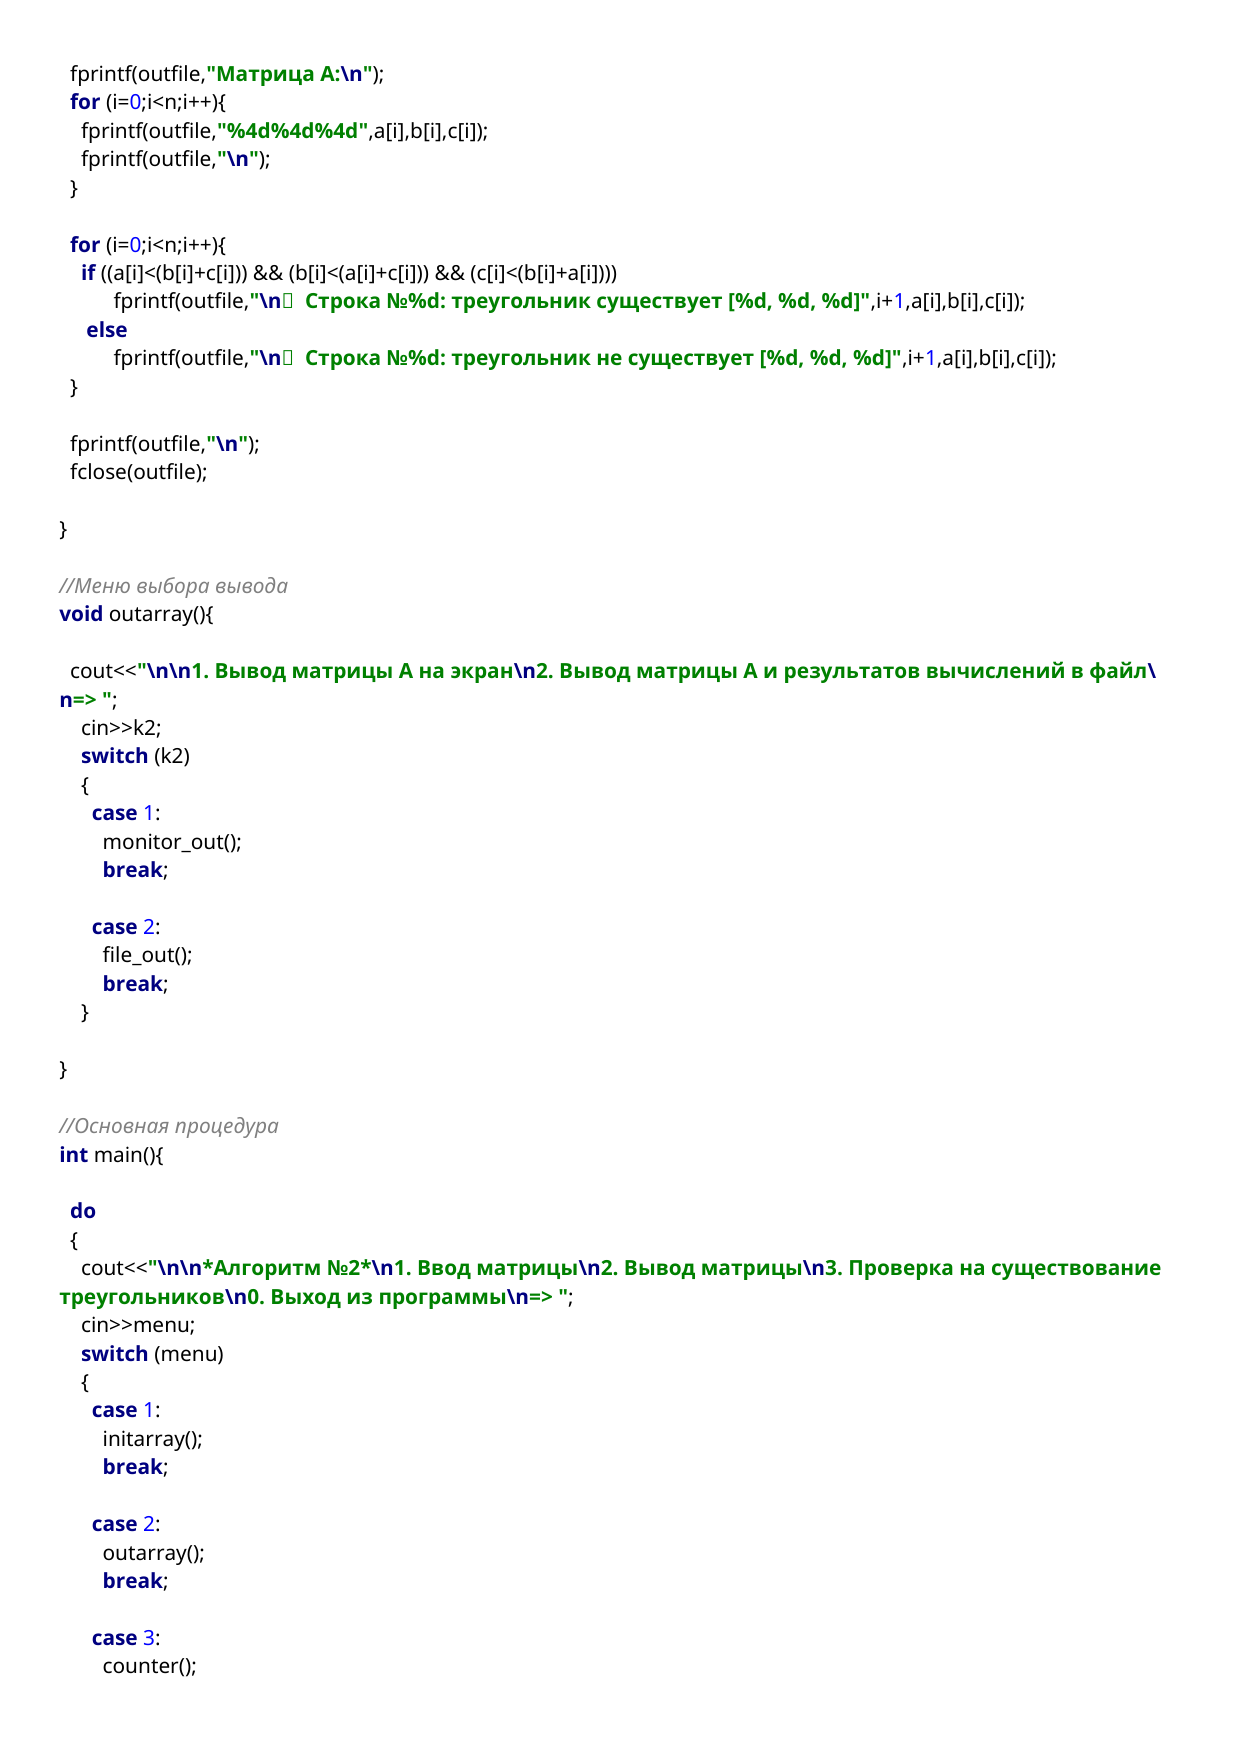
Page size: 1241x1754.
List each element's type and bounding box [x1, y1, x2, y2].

text [59, 59, 1181, 1680]
